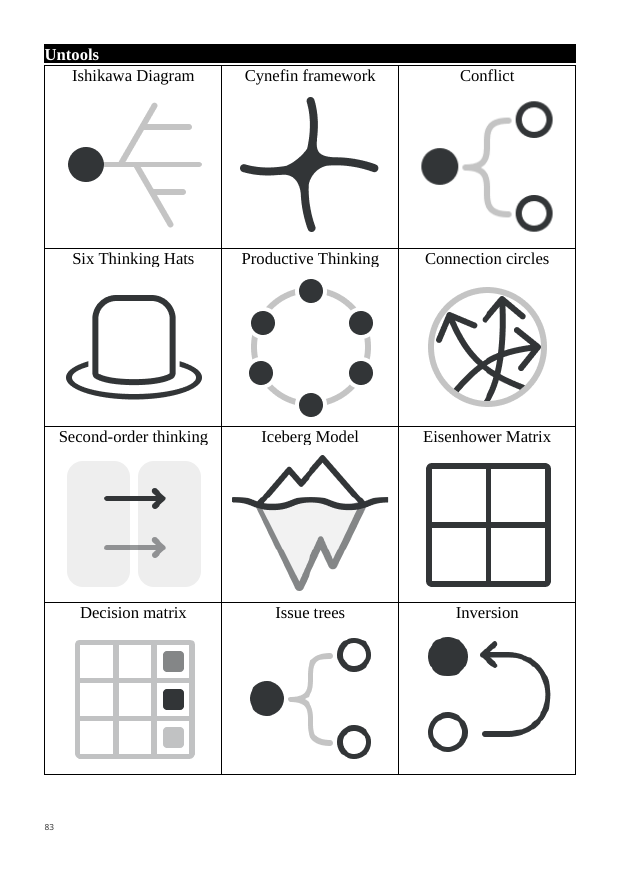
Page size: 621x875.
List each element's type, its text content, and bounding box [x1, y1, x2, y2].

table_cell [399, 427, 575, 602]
picture [232, 445, 389, 602]
picture [54, 267, 213, 426]
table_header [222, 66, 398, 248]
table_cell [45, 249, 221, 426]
picture [405, 85, 569, 248]
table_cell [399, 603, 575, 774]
picture [231, 267, 389, 426]
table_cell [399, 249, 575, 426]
picture [55, 445, 212, 602]
picture [234, 622, 386, 774]
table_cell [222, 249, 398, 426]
picture [415, 622, 559, 766]
subtitle Untools [44, 44, 576, 63]
picture [57, 622, 209, 774]
picture [54, 85, 213, 243]
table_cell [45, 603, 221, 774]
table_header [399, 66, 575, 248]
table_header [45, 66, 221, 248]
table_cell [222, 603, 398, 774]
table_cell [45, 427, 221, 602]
picture [230, 85, 390, 245]
picture [408, 267, 566, 426]
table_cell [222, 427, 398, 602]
picture [408, 445, 566, 602]
